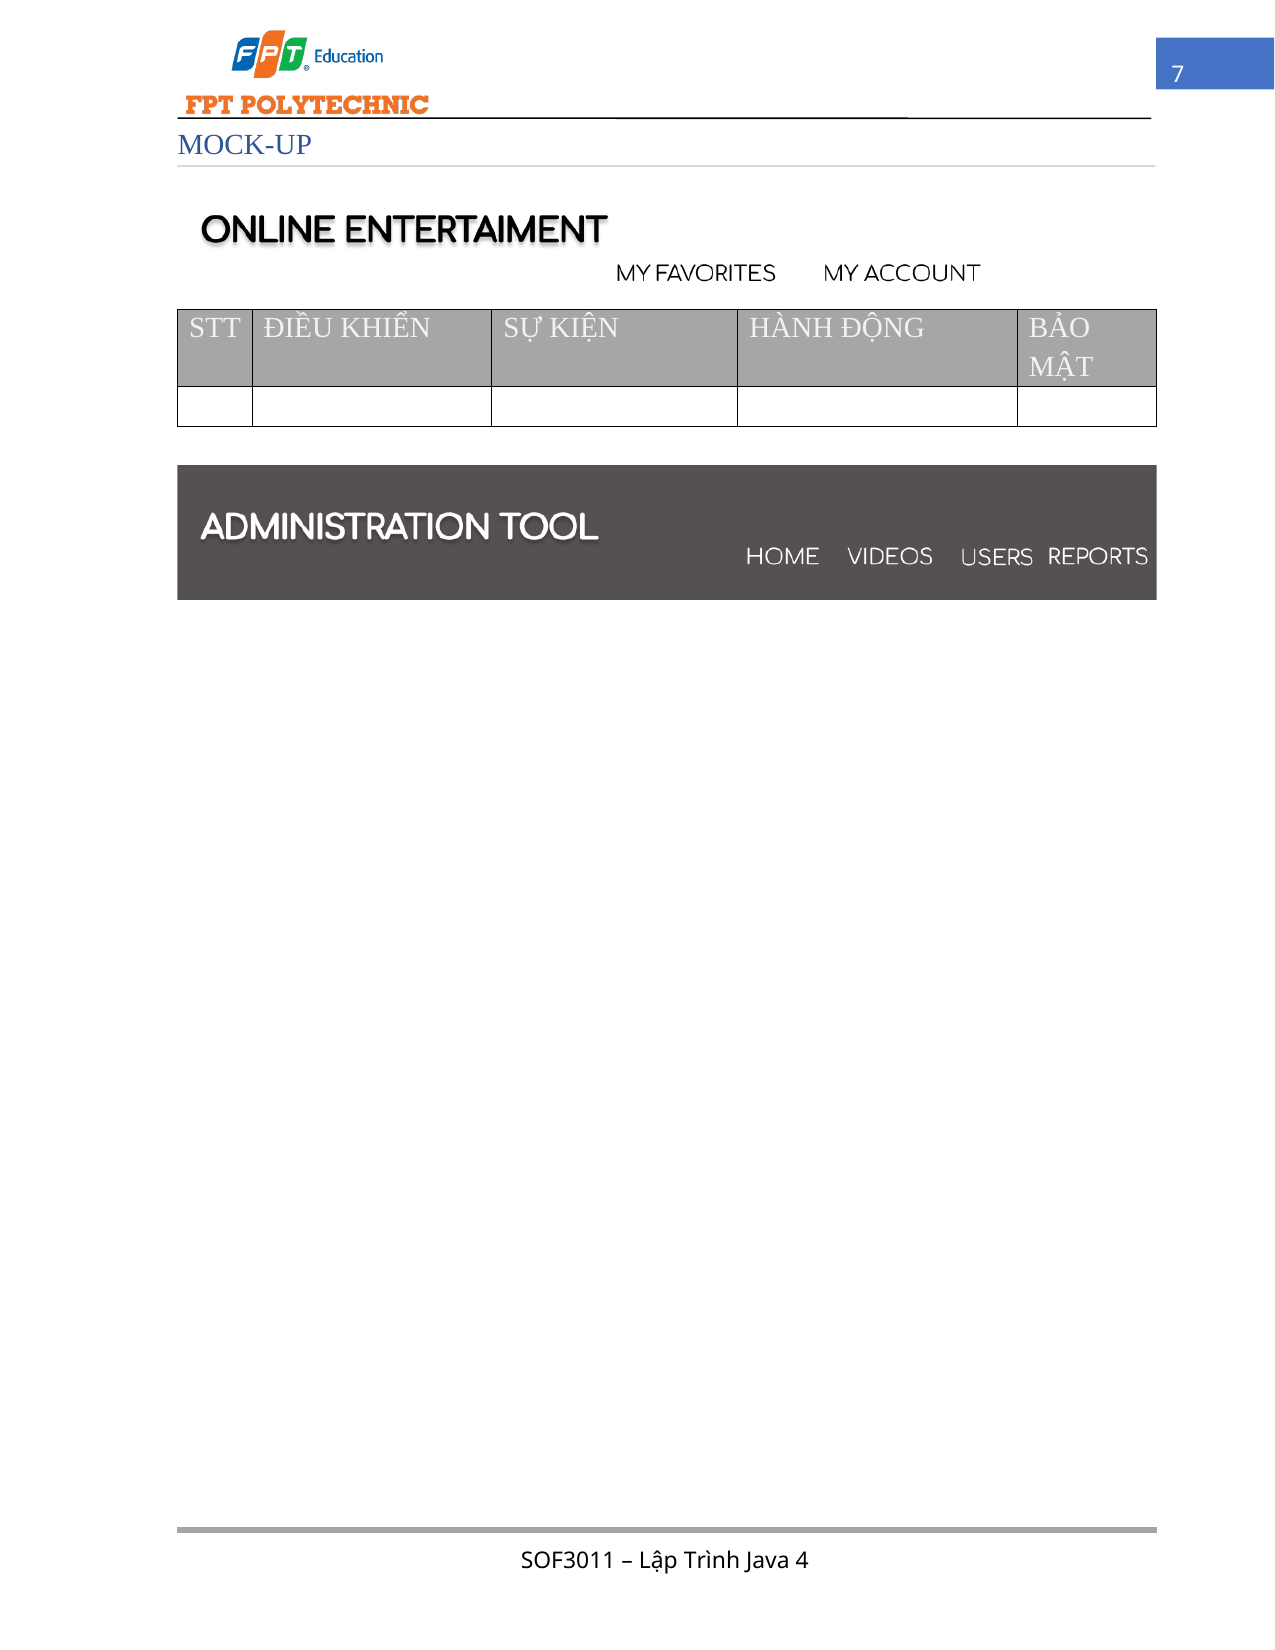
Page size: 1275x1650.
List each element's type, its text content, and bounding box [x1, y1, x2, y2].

table_cell [253, 387, 491, 426]
table_header BẢO MẬT [1018, 310, 1156, 386]
table_cell [178, 387, 252, 426]
subtitle MOCK-UP [177, 127, 1157, 161]
table_header SỰ KIỆN [492, 310, 737, 386]
table_cell [738, 387, 1017, 426]
table_cell [1018, 387, 1156, 426]
table_header ĐIỀU KHIỂN [253, 310, 491, 386]
table_header STT [178, 310, 252, 386]
picture [177, 165, 1156, 305]
table_header HÀNH ĐỘNG [738, 310, 1017, 386]
picture [177, 22, 437, 122]
table_cell [492, 387, 737, 426]
picture [177, 465, 1157, 600]
